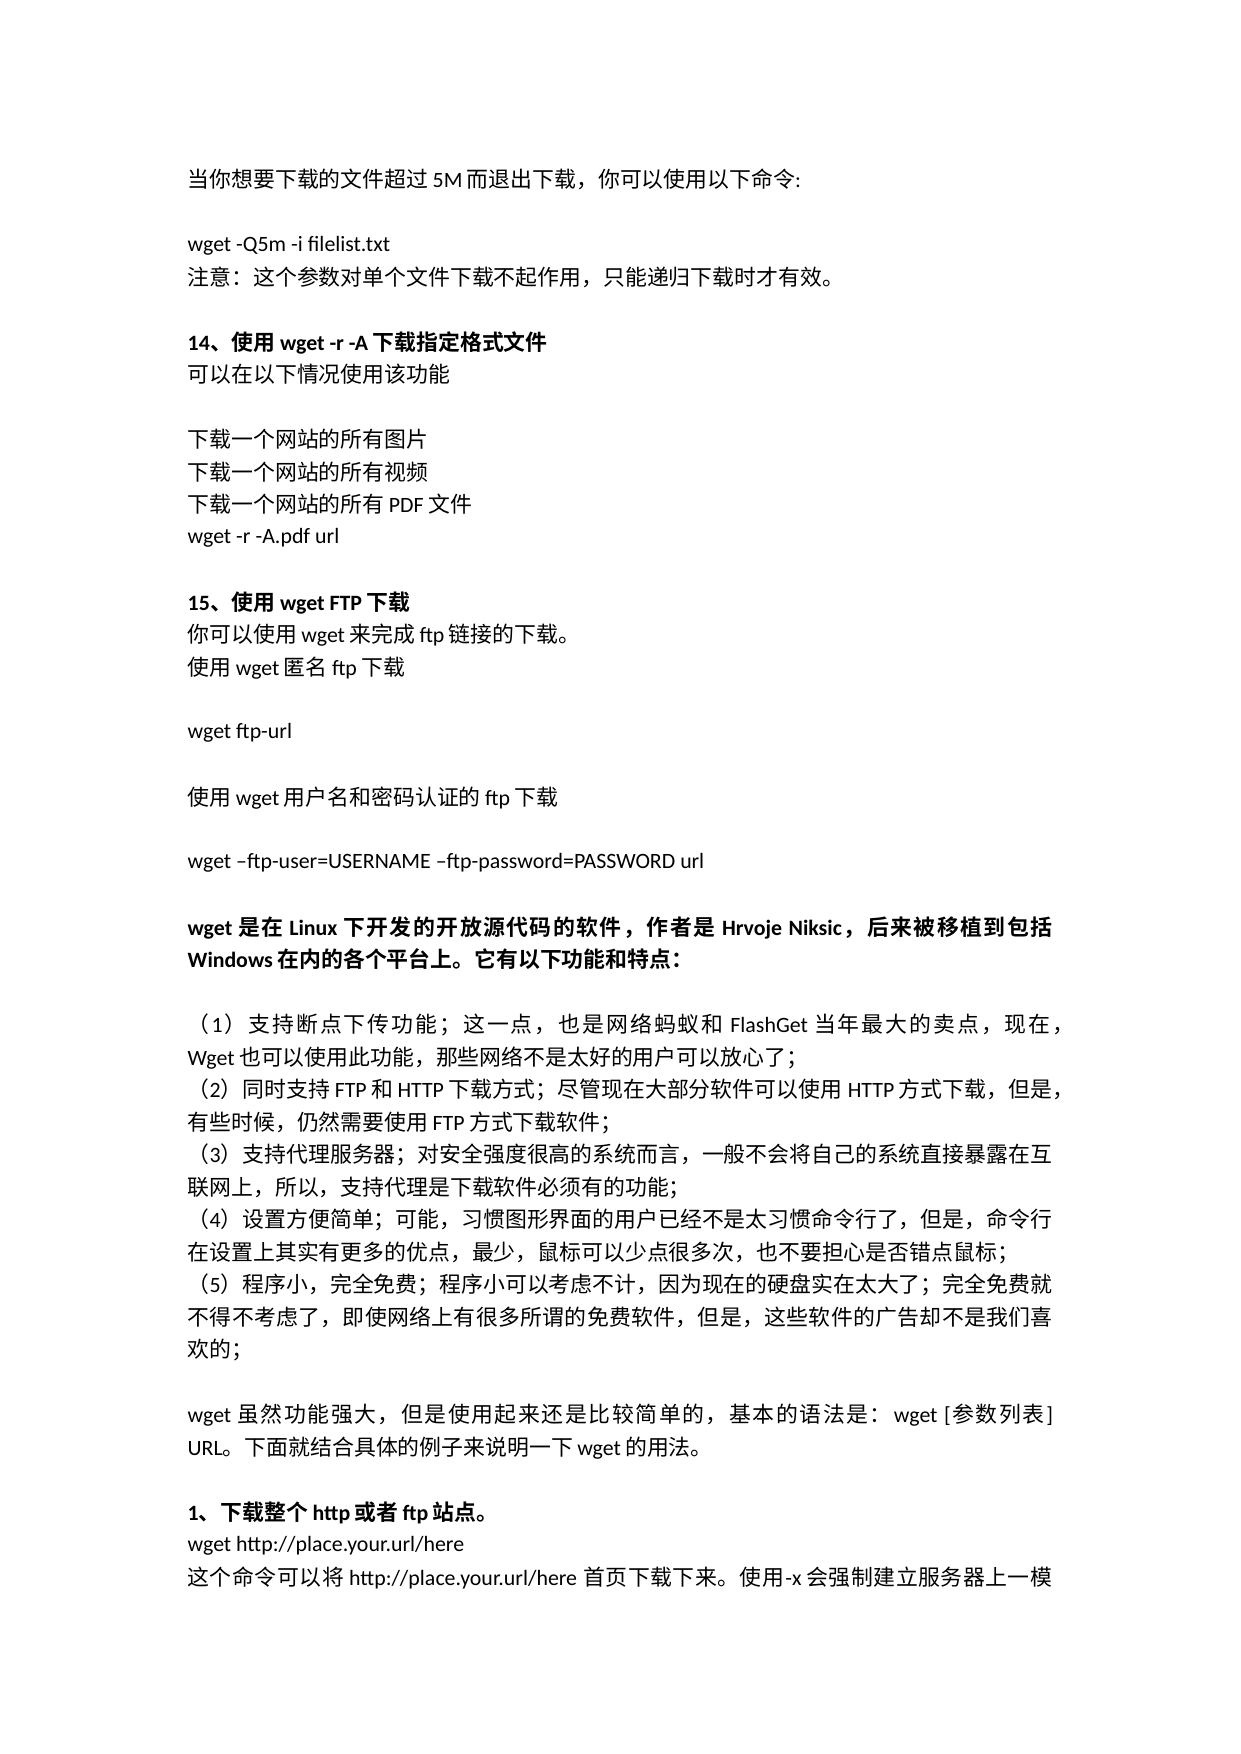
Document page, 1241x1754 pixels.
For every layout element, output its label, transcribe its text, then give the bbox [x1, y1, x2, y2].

text （2）同时支持FTP和HTTP下载方式；尽管现在大部分软件可以使用HTTP方式下载，但是，有些时候，仍然需要使用FTP方式下载软件； [187, 1072, 1053, 1137]
text 下载一个网站的所有视频 [187, 454, 1053, 487]
text （4）设置方便简单；可能，习惯图形界面的用户已经不是太习惯命令行了，但是，命令行在设置上其实有更多的优点，最少，鼠标可以少点很多次，也不要担心是否错点鼠标； [187, 1202, 1053, 1267]
text 你可以使用wget来完成ftp链接的下载。 [187, 617, 1053, 649]
text 下载一个网站的所有图片 [187, 422, 1053, 454]
text wget –ftp-user=USERNAME –ftp-password=PASSWORD url [187, 844, 1053, 877]
text wget -Q5m -i filelist.txt [187, 227, 1053, 259]
text （3）支持代理服务器；对安全强度很高的系统而言，一般不会将自己的系统直接暴露在互联网上，所以，支持代理是下载软件必须有的功能； [187, 1137, 1053, 1202]
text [187, 1559, 1053, 1592]
text 使用wget用户名和密码认证的ftp下载 [187, 779, 1053, 812]
text 1、下载整个http或者ftp站点。 [187, 1494, 1053, 1527]
text 当你想要下载的文件超过5M而退出下载，你可以使用以下命令: [187, 162, 1053, 194]
text （1）支持断点下传功能；这一点，也是网络蚂蚁和FlashGet当年最大的卖点，现在，Wget也可以使用此功能，那些网络不是太好的用户可以放心了； [187, 1007, 1053, 1072]
text wget虽然功能强大，但是使用起来还是比较简单的，基本的语法是：wget [参数列表] URL。下面就结合具体的例子来说明一下wget的用法。 [187, 1397, 1053, 1462]
text wget ftp-url [187, 714, 1053, 747]
text wget -r -A.pdf url [187, 519, 1053, 552]
text 注意：这个参数对单个文件下载不起作用，只能递归下载时才有效。 [187, 259, 1053, 292]
text 14、使用wget -r -A下载指定格式文件 [187, 324, 1053, 357]
text wget是在Linux下开发的开放源代码的软件，作者是Hrvoje Niksic，后来被移植到包括Windows在内的各个平台上。它有以下功能和特点： [187, 909, 1053, 974]
text 下载一个网站的所有PDF文件 [187, 487, 1053, 519]
text 使用wget匿名ftp下载 [187, 649, 1053, 682]
text （5）程序小，完全免费；程序小可以考虑不计，因为现在的硬盘实在太大了；完全免费就不得不考虑了，即使网络上有很多所谓的免费软件，但是，这些软件的广告却不是我们喜欢的； [187, 1267, 1053, 1364]
text 可以在以下情况使用该功能 [187, 357, 1053, 389]
text wget http://place.your.url/here [187, 1527, 1053, 1559]
text 15、使用wget FTP下载 [187, 584, 1053, 617]
